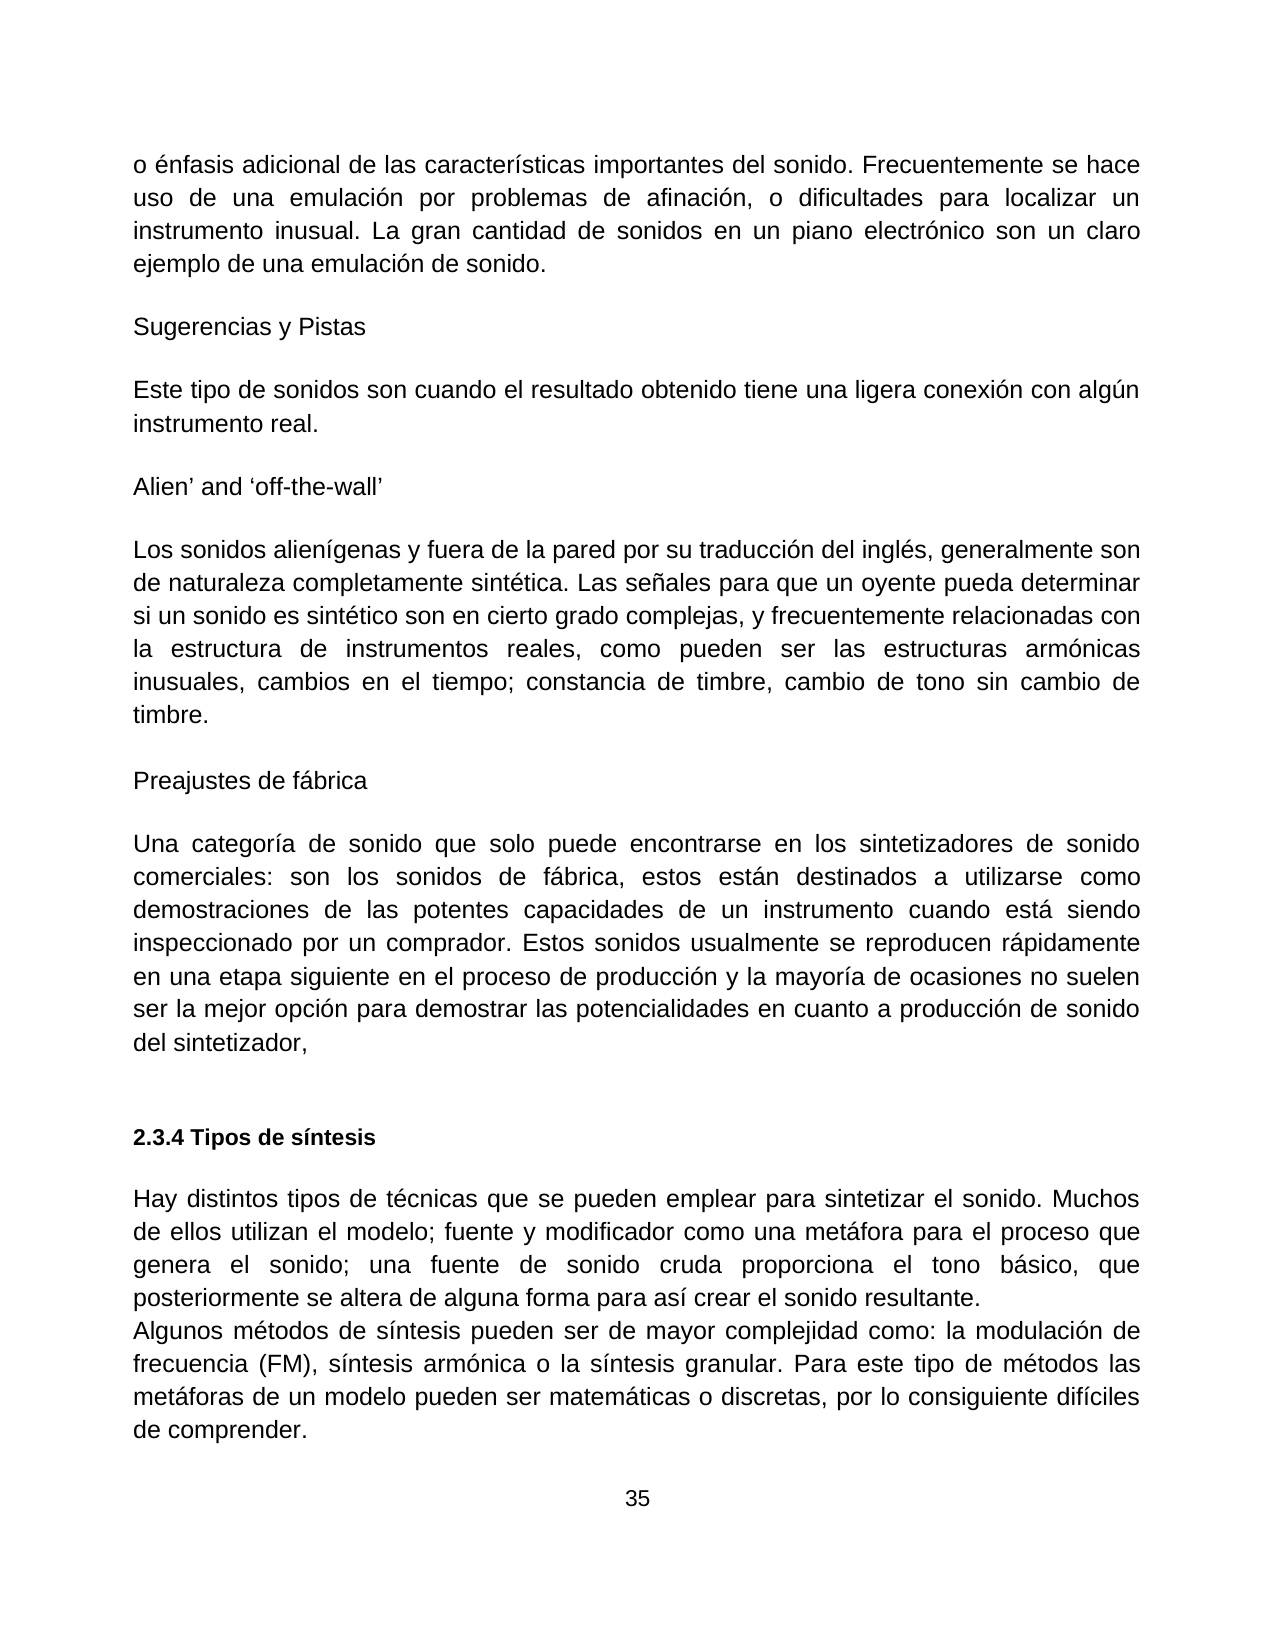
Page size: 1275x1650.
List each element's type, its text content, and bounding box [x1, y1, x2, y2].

text Alien’ and ‘off-the-wall’ [133, 472, 1142, 501]
text Los sonidos alienígenas y fuera de la pared por su traducción del inglés, generalmente son de naturaleza completamente sintética. Las señales para que un oyente pueda determinar si un sonido es sintético son en cierto grado complejas, y frecuentemente relacionadas con la estructura de instrumentos reales, como pueden ser las estructuras armónicas inusuales, cambios en el tiempo; constancia de timbre, cambio de tono sin cambio de timbre. [133, 535, 1142, 729]
text Sugerencias y Pistas [133, 312, 1142, 341]
subtitle 2.3.4 Tipos de síntesis [133, 1124, 1142, 1150]
text Este tipo de sonidos son cuando el resultado obtenido tiene una ligera conexión con algún instrumento real. [133, 376, 1142, 437]
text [133, 150, 1142, 278]
text Una categoría de sonido que solo puede encontrarse en los sintetizadores de sonido comerciales: son los sonidos de fábrica, estos están destinados a utilizarse como demostraciones de las potentes capacidades de un instrumento cuando está siendo inspeccionado por un comprador. Estos sonidos usualmente se reproducen rápidamente en una etapa siguiente en el proceso de producción y la mayoría de ocasiones no suelen ser la mejor opción para demostrar las potencialidades en cuanto a producción de sonido del sintetizador, [133, 829, 1142, 1056]
text Algunos métodos de síntesis pueden ser de mayor complejidad como: la modulación de frecuencia (FM), síntesis armónica o la síntesis granular. Para este tipo de métodos las metáforas de un modelo pueden ser matemáticas o discretas, por lo consiguiente difíciles de comprender. [133, 1316, 1142, 1444]
text Preajustes de fábrica [133, 766, 1142, 795]
text Hay distintos tipos de técnicas que se pueden emplear para sintetizar el sonido. Muchos de ellos utilizan el modelo; fuente y modificador como una metáfora para el proceso que genera el sonido; una fuente de sonido cruda proporciona el tono básico, que posteriormente se altera de alguna forma para así crear el sonido resultante. [133, 1184, 1142, 1312]
